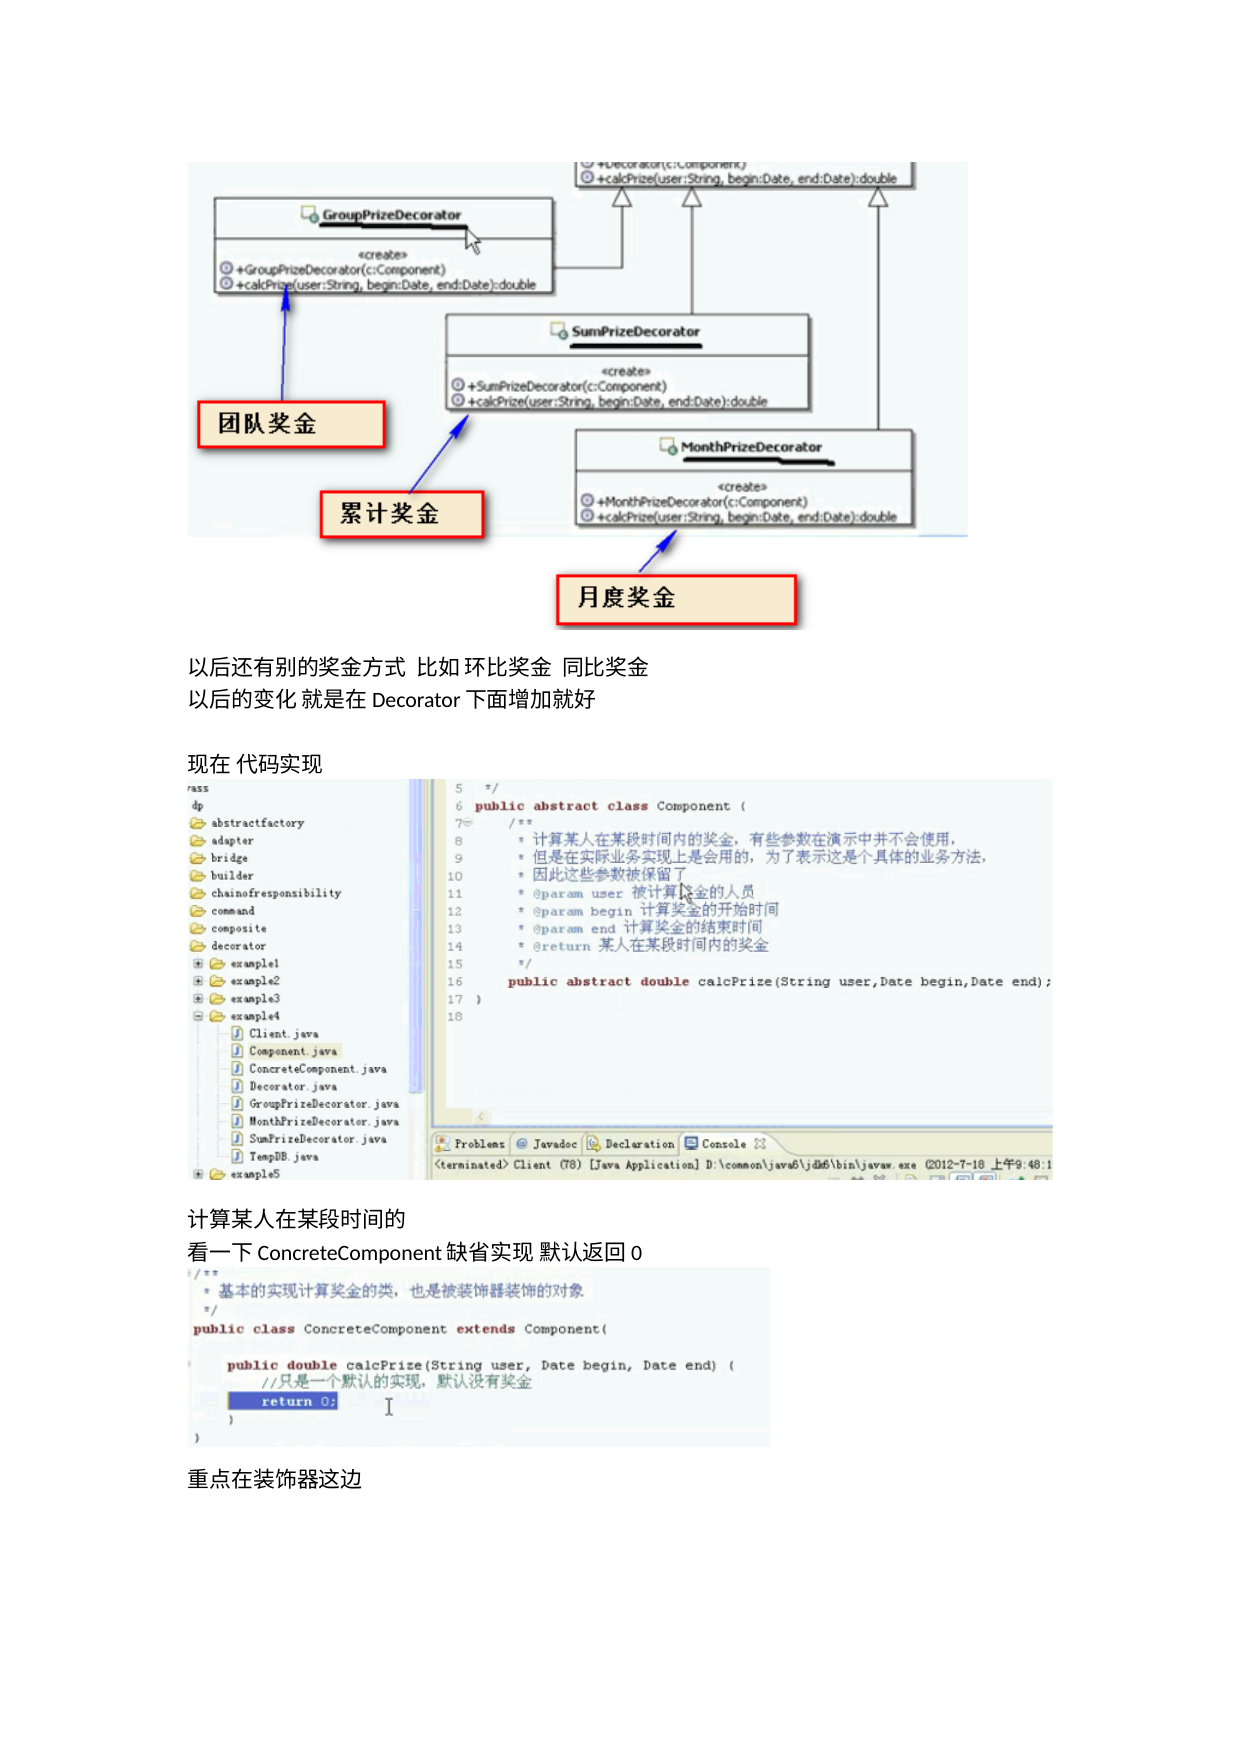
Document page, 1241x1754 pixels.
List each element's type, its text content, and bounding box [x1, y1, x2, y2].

text 看一下ConcreteComponent缺省实现 默认返回0 [187, 1234, 1053, 1267]
picture [187, 162, 1053, 630]
text 现在 代码实现 [187, 747, 1053, 779]
text 重点在装饰器这边 [187, 1462, 1053, 1494]
picture [187, 1267, 771, 1447]
text 以后还有别的奖金方式 比如 环比奖金 同比奖金 [187, 649, 1053, 682]
picture [187, 779, 1053, 1180]
text 以后的变化 就是在Decorator下面增加就好 [187, 682, 1053, 714]
text 计算某人在某段时间的 [187, 1202, 1053, 1234]
